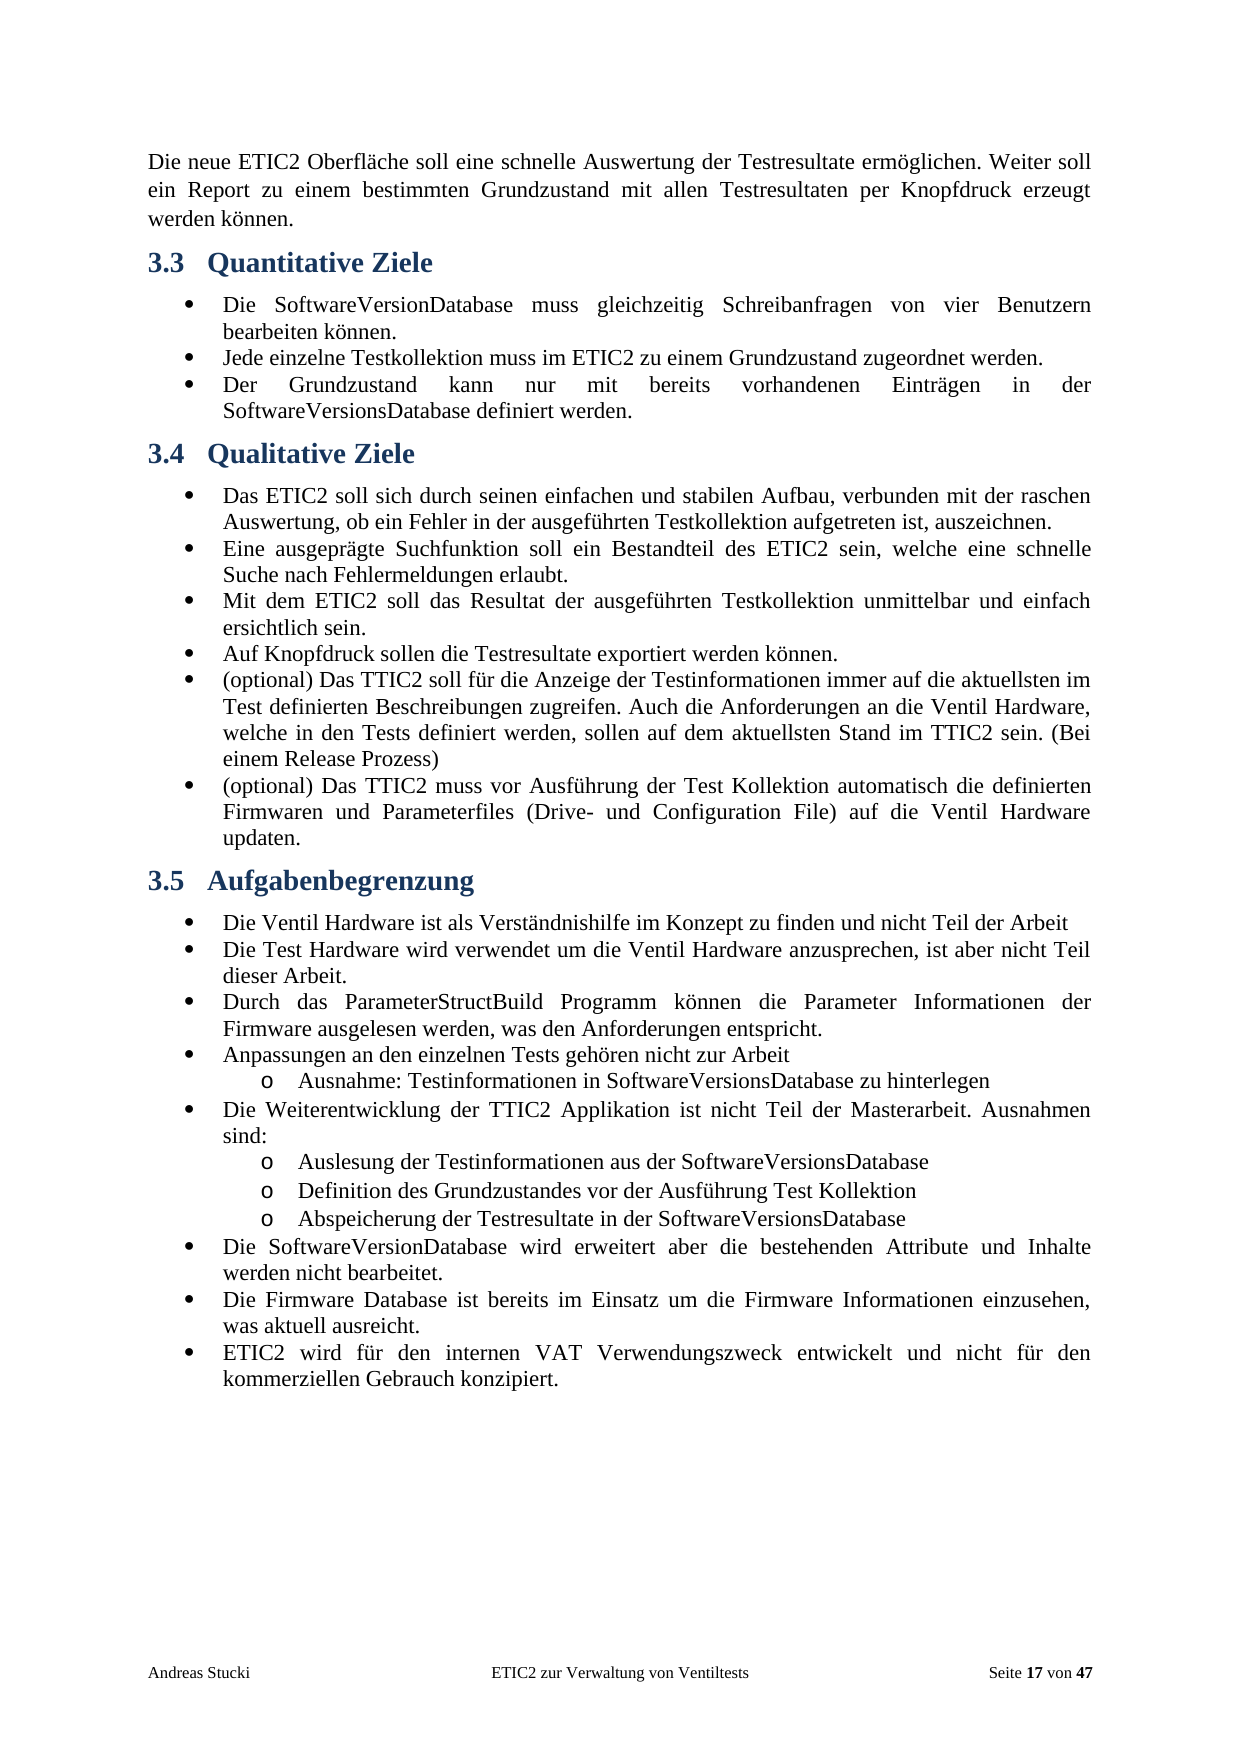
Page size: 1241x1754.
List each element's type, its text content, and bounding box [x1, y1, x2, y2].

list Das ETIC2 soll sich durch seinen einfachen und stabilen Aufbau, verbunden mit der raschen Auswertung, ob ein Fehler in der ausgeführten Testkollektion aufgetreten ist, auszeichnen. [185, 482, 1092, 534]
list Durch das ParameterStructBuild Programm können die Parameter Informationen der Firmware ausgelesen werden, was den Anforderungen entspricht. [185, 988, 1092, 1041]
list Die Ventil Hardware ist als Verständnishilfe im Konzept zu finden und nicht Teil der Arbeit [185, 909, 1092, 936]
list Definition des Grundzustandes vor der Ausführung Test Kollektion [260, 1177, 1092, 1205]
subtitle Qualitative Ziele [148, 436, 1092, 469]
list Die Weiterentwicklung der TTIC2 Applikation ist nicht Teil der Masterarbeit. Ausnahmen sind: [185, 1096, 1092, 1148]
list Die Firmware Database ist bereits im Einsatz um die Firmware Informationen einzusehen, was aktuell ausreicht. [185, 1286, 1092, 1338]
list Die SoftwareVersionDatabase wird erweitert aber die bestehenden Attribute und Inhalte werden nicht bearbeitet. [185, 1233, 1092, 1286]
list Abspeicherung der Testresultate in der SoftwareVersionsDatabase [260, 1205, 1092, 1233]
list ETIC2 wird für den internen VAT Verwendungszweck entwickelt und nicht für den kommerziellen Gebrauch konzipiert. [185, 1338, 1092, 1391]
list Jede einzelne Testkollektion muss im ETIC2 zu einem Grundzustand zugeordnet werden. [185, 344, 1092, 371]
list (optional) Das TTIC2 soll für die Anzeige der Testinformationen immer auf die aktuellsten im Test definierten Beschreibungen zugreifen. Auch die Anforderungen an die Ventil Hardware, welche in den Tests definiert werden, sollen auf dem aktuellsten Stand im TTIC2 sein. (Bei einem Release Prozess) [185, 666, 1092, 772]
list Mit dem ETIC2 soll das Resultat der ausgeführten Testkollektion unmittelbar und einfach ersichtlich sein. [185, 587, 1092, 640]
list Die SoftwareVersionDatabase muss gleichzeitig Schreibanfragen von vier Benutzern bearbeiten können. [185, 292, 1092, 344]
text Die neue ETIC2 Oberfläche soll eine schnelle Auswertung der Testresultate ermöglichen. Weiter soll ein Report zu einem bestimmten Grundzustand mit allen Testresultaten per Knopfdruck erzeugt werden können. [148, 148, 1092, 231]
list Ausnahme: Testinformationen in SoftwareVersionsDatabase zu hinterlegen [260, 1067, 1092, 1096]
subtitle Aufgabenbegrenzung [148, 863, 1092, 897]
subtitle Quantitative Ziele [148, 246, 1092, 279]
list (optional) Das TTIC2 muss vor Ausführung der Test Kollektion automatisch die definierten Firmwaren und Parameterfiles (Drive- und Configuration File) auf die Ventil Hardware updaten. [185, 772, 1092, 851]
list Anpassungen an den einzelnen Tests gehören nicht zur Arbeit [185, 1041, 1092, 1067]
list Die Test Hardware wird verwendet um die Ventil Hardware anzusprechen, ist aber nicht Teil dieser Arbeit. [185, 936, 1092, 988]
list Auslesung der Testinformationen aus der SoftwareVersionsDatabase [260, 1148, 1092, 1177]
list Eine ausgeprägte Suchfunktion soll ein Bestandteil des ETIC2 sein, welche eine schnelle Suche nach Fehlermeldungen erlaubt. [185, 534, 1092, 587]
list Der Grundzustand kann nur mit bereits vorhandenen Einträgen in der SoftwareVersionsDatabase definiert werden. [185, 371, 1092, 423]
list Auf Knopfdruck sollen die Testresultate exportiert werden können. [185, 640, 1092, 666]
